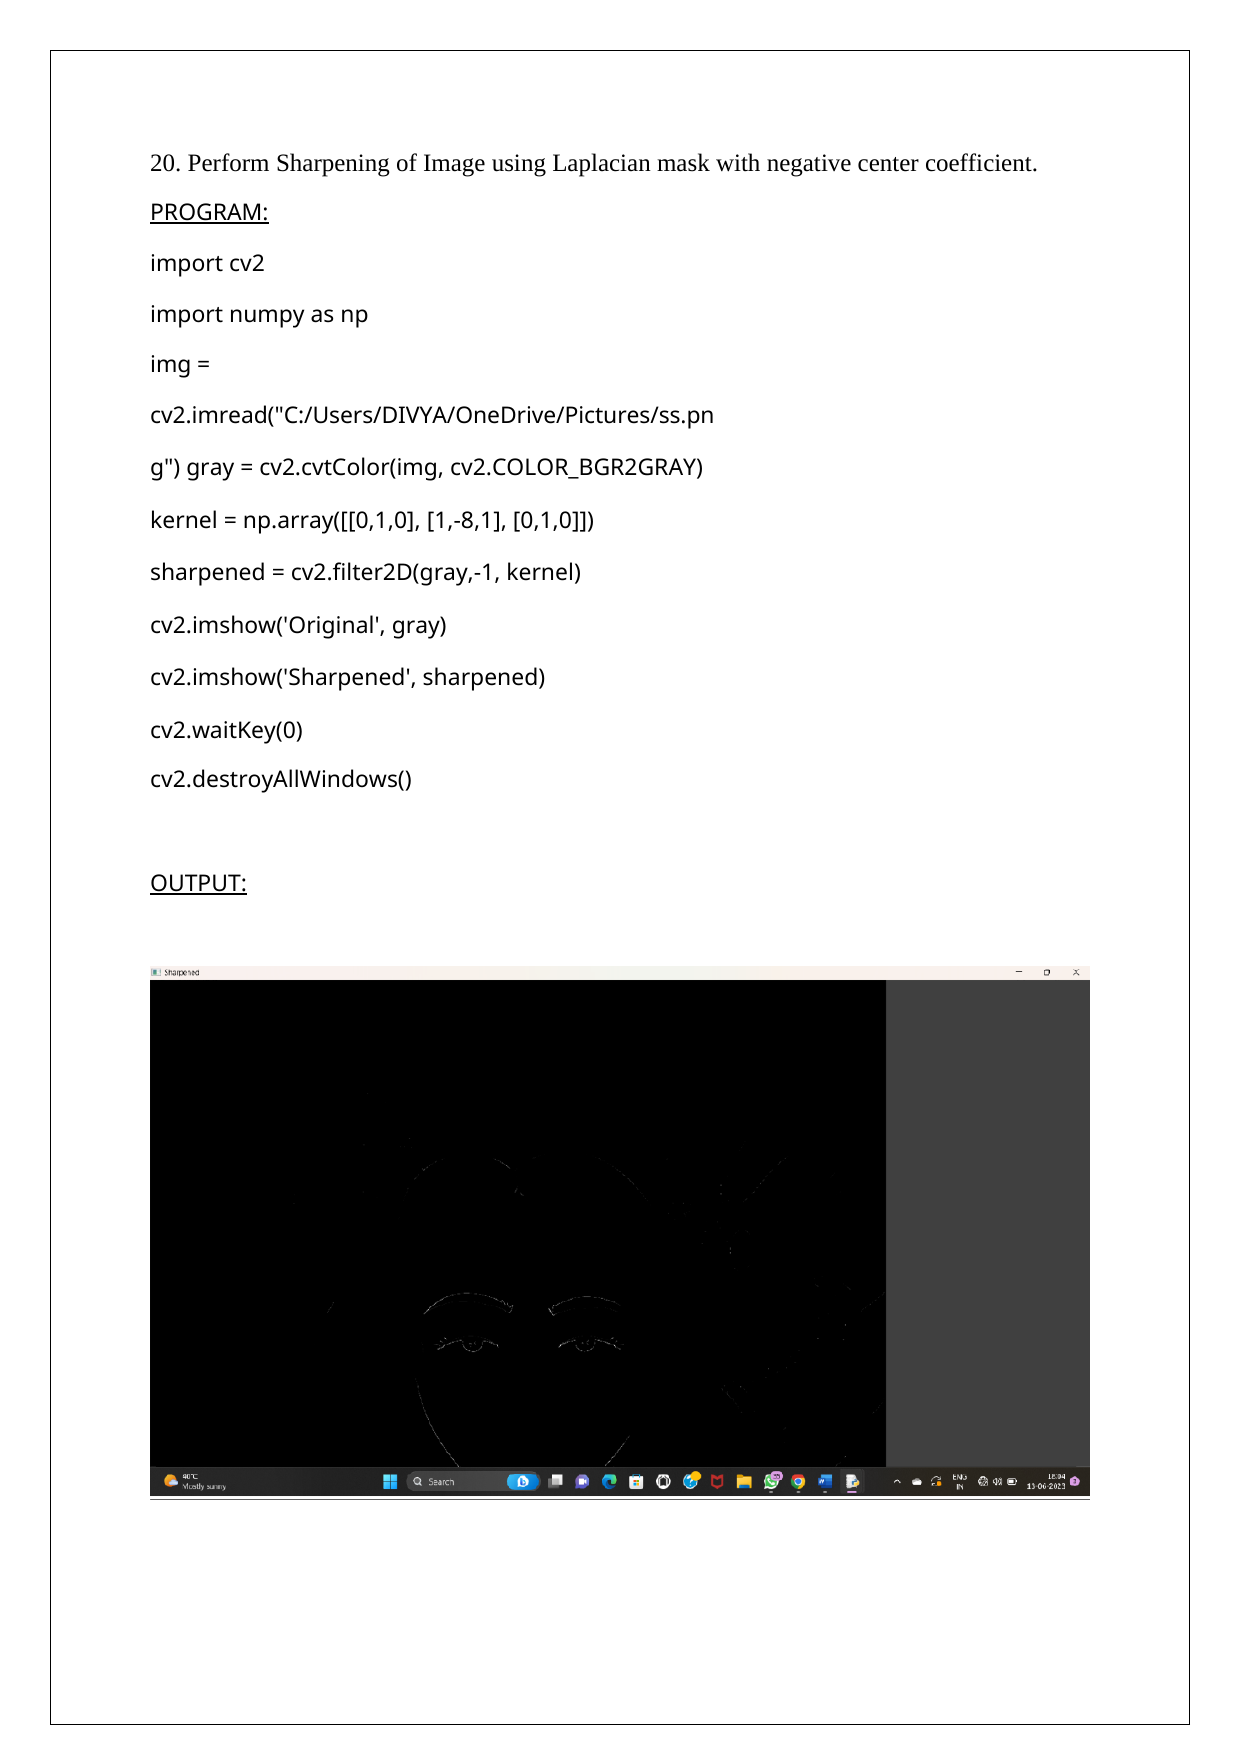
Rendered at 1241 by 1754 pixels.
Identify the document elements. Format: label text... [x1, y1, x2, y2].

text kernel = np.array([[0,1,0], [1,-8,1], [0,1,0]]) sharpened = cv2.filter2D(gray,-1, kernel) cv2.imshow('Original', gray) cv2.imshow('Sharpened', sharpened) cv2.waitKey(0) [150, 503, 596, 745]
list Perform Sharpening of Image using Laplacian mask with negative center coefficient. [150, 148, 1176, 177]
text import cv2 [150, 247, 1176, 278]
text cv2.destroyAllWindows() [150, 766, 1176, 793]
text OUTPUT: [150, 867, 1176, 898]
text img = cv2.imread("C:/Users/DIVYA/OneDrive/Pictures/ss.png") gray = cv2.cvtColor(img, cv2.COLOR_BGR2GRAY) [150, 348, 722, 483]
text PROGRAM: [150, 196, 1176, 227]
picture [150, 966, 1090, 1500]
text import numpy as np [150, 297, 1176, 329]
